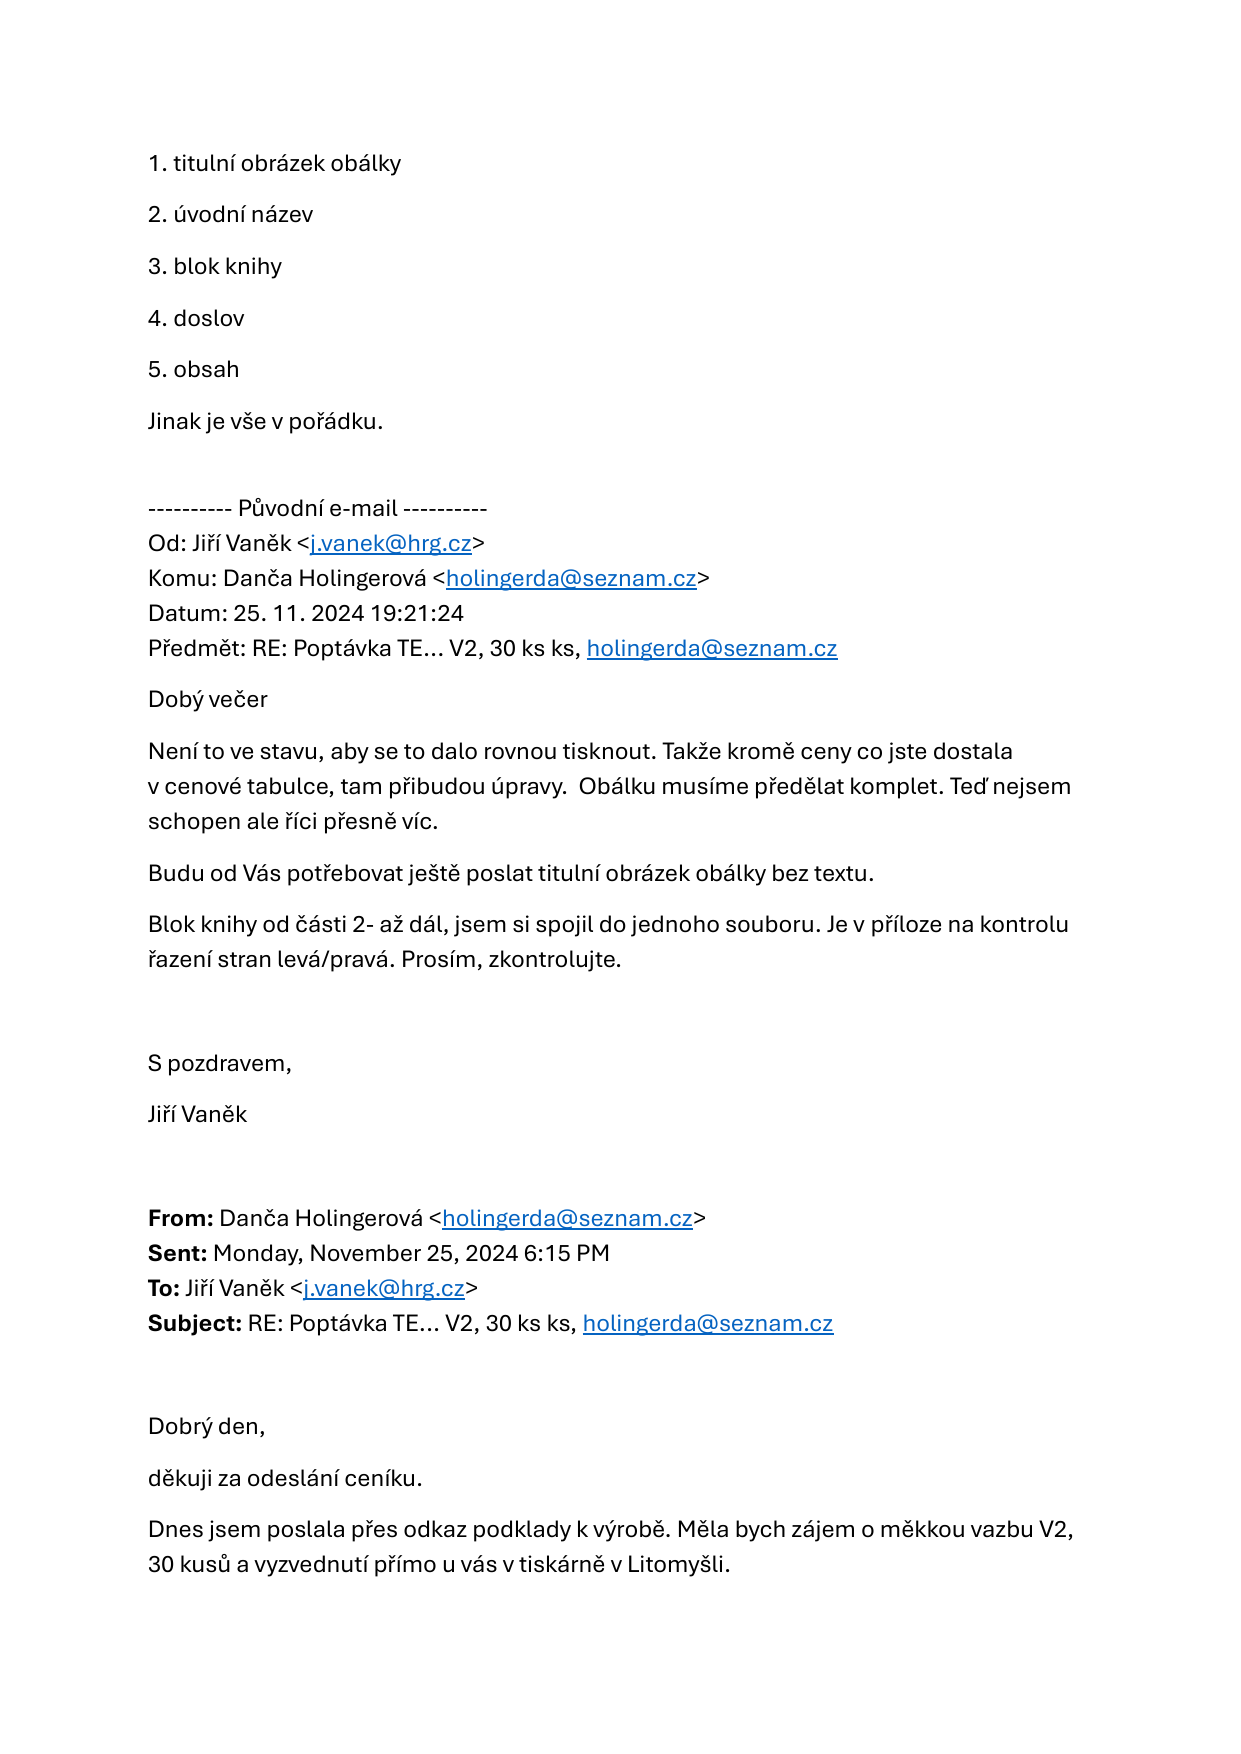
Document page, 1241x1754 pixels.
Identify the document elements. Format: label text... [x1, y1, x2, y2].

text 3. blok knihy [148, 251, 1093, 281]
text Jiří Vaněk [148, 1099, 1093, 1130]
text Není to ve stavu, aby se to dalo rovnou tisknout. Takže kromě ceny co jste dostala v cenové tabulce, tam přibudou úpravy. Obálku musíme předělat komplet. Teď nejsem schopen ale říci přesně víc. [148, 736, 1093, 836]
text 2. úvodní název [148, 199, 1093, 230]
text 1. titulní obrázek obálky [148, 148, 1093, 178]
text Jinak je vše v pořádku. [148, 406, 1093, 436]
text děkuji za odeslání ceníku. [148, 1463, 1093, 1493]
text From: Danča Holingerová <holingerda@seznam.cz> Sent: Monday, November 25, 2024 6:15 PM To: Jiří Vaněk <j.vanek@hrg.cz> Subject: RE: Poptávka TE... V2, 30 ks ks, holingerda@seznam.cz [148, 1203, 1093, 1338]
text 4. doslov [148, 303, 1093, 333]
text Dobrý den, [148, 1411, 1093, 1441]
text Dobý večer [148, 684, 1093, 715]
text 5. obsah [148, 354, 1093, 385]
text ---------- Původní e-mail ---------- Od: Jiří Vaněk <j.vanek@hrg.cz> Komu: Danča Holingerová <holingerda@seznam.cz> Datum: 25. 11. 2024 19:21:24 Předmět: RE: Poptávka TE... V2, 30 ks ks, holingerda@seznam.cz [148, 458, 1093, 663]
text Blok knihy od části 2- až dál, jsem si spojil do jednoho souboru. Je v příloze na kontrolu řazení stran levá/pravá. Prosím, zkontrolujte. [148, 909, 1093, 975]
text Dnes jsem poslala přes odkaz podklady k výrobě. Měla bych zájem o měkkou vazbu V2, 30 kusů a vyzvednutí přímo u vás v tiskárně v Litomyšli. [148, 1514, 1093, 1580]
text Budu od Vás potřebovat ještě poslat titulní obrázek obálky bez textu. [148, 858, 1093, 888]
text S pozdravem, [148, 1048, 1093, 1078]
